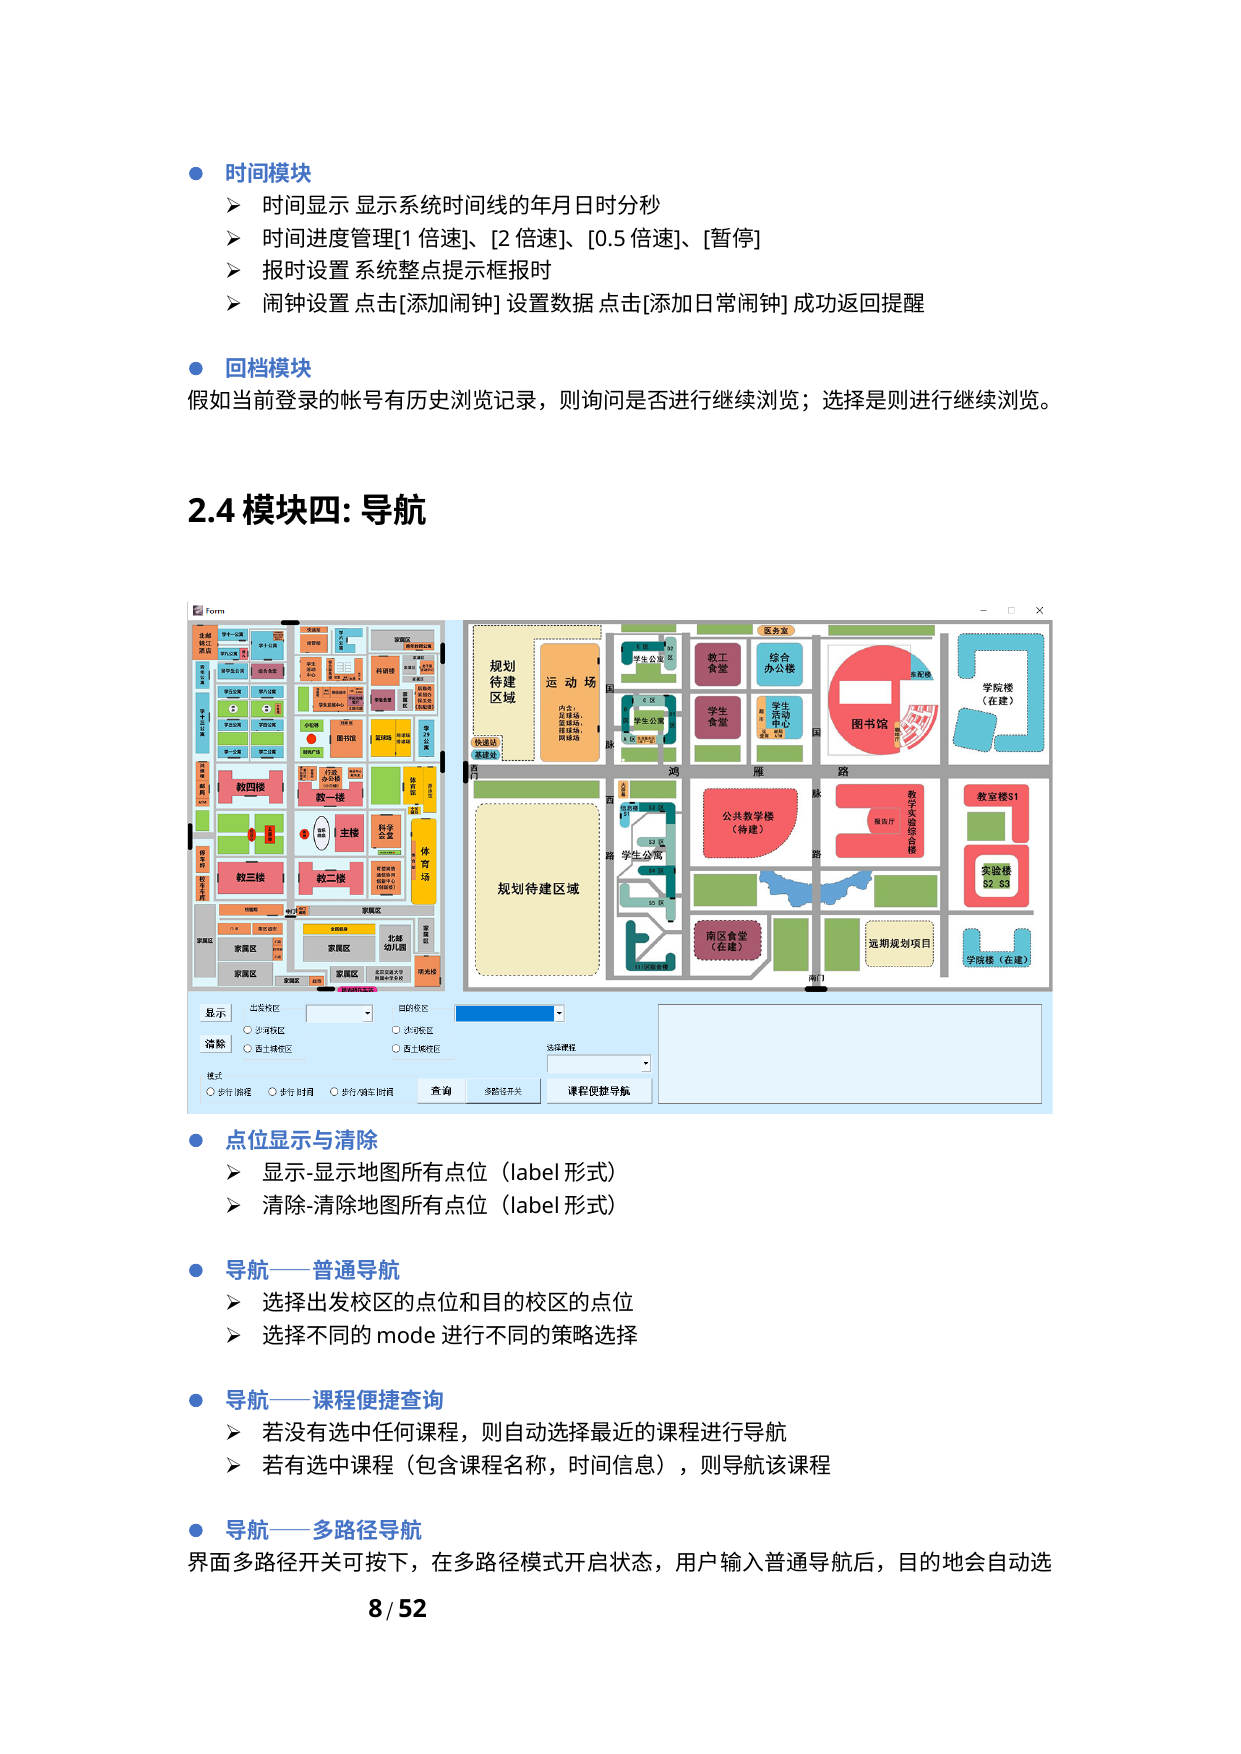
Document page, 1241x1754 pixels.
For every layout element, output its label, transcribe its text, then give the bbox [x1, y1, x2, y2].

list 选择不同的mode 进行不同的策略选择 [225, 1317, 1053, 1350]
list 若有选中课程（包含课程名称，时间信息），则导航该课程 [225, 1447, 1053, 1480]
list 时间显示 显示系统时间线的年月日时分秒 [225, 188, 1053, 221]
list 导航——普通导航 [187, 1252, 1053, 1285]
list 显示-显示地图所有点位（label形式） [225, 1155, 1053, 1187]
list 闹钟设置 点击[添加闹钟] 设置数据 点击[添加日常闹钟] 成功返回提醒 [225, 286, 1053, 318]
list 回档模块 [187, 351, 1053, 383]
list 选择出发校区的点位和目的校区的点位 [225, 1285, 1053, 1317]
list 报时设置 系统整点提示框报时 [225, 253, 1053, 286]
list 清除-清除地图所有点位（label形式） [225, 1187, 1053, 1220]
list 导航——课程便捷查询 [187, 1382, 1053, 1415]
list 导航——多路径导航 [187, 1512, 1053, 1545]
list 时间模块 [187, 156, 1053, 188]
list 点位显示与清除 [187, 1122, 1053, 1155]
picture [187, 602, 1053, 1114]
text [187, 1545, 1053, 1577]
list 若没有选中任何课程，则自动选择最近的课程进行导航 [225, 1415, 1053, 1447]
subtitle 2.4模块四: 导航 [187, 475, 1053, 540]
list 时间进度管理[1倍速]、[2倍速]、[0.5倍速]、[暂停] [225, 221, 1053, 253]
text 假如当前登录的帐号有历史浏览记录，则询问是否进行继续浏览；选择是则进行继续浏览。 [150, 383, 1053, 416]
